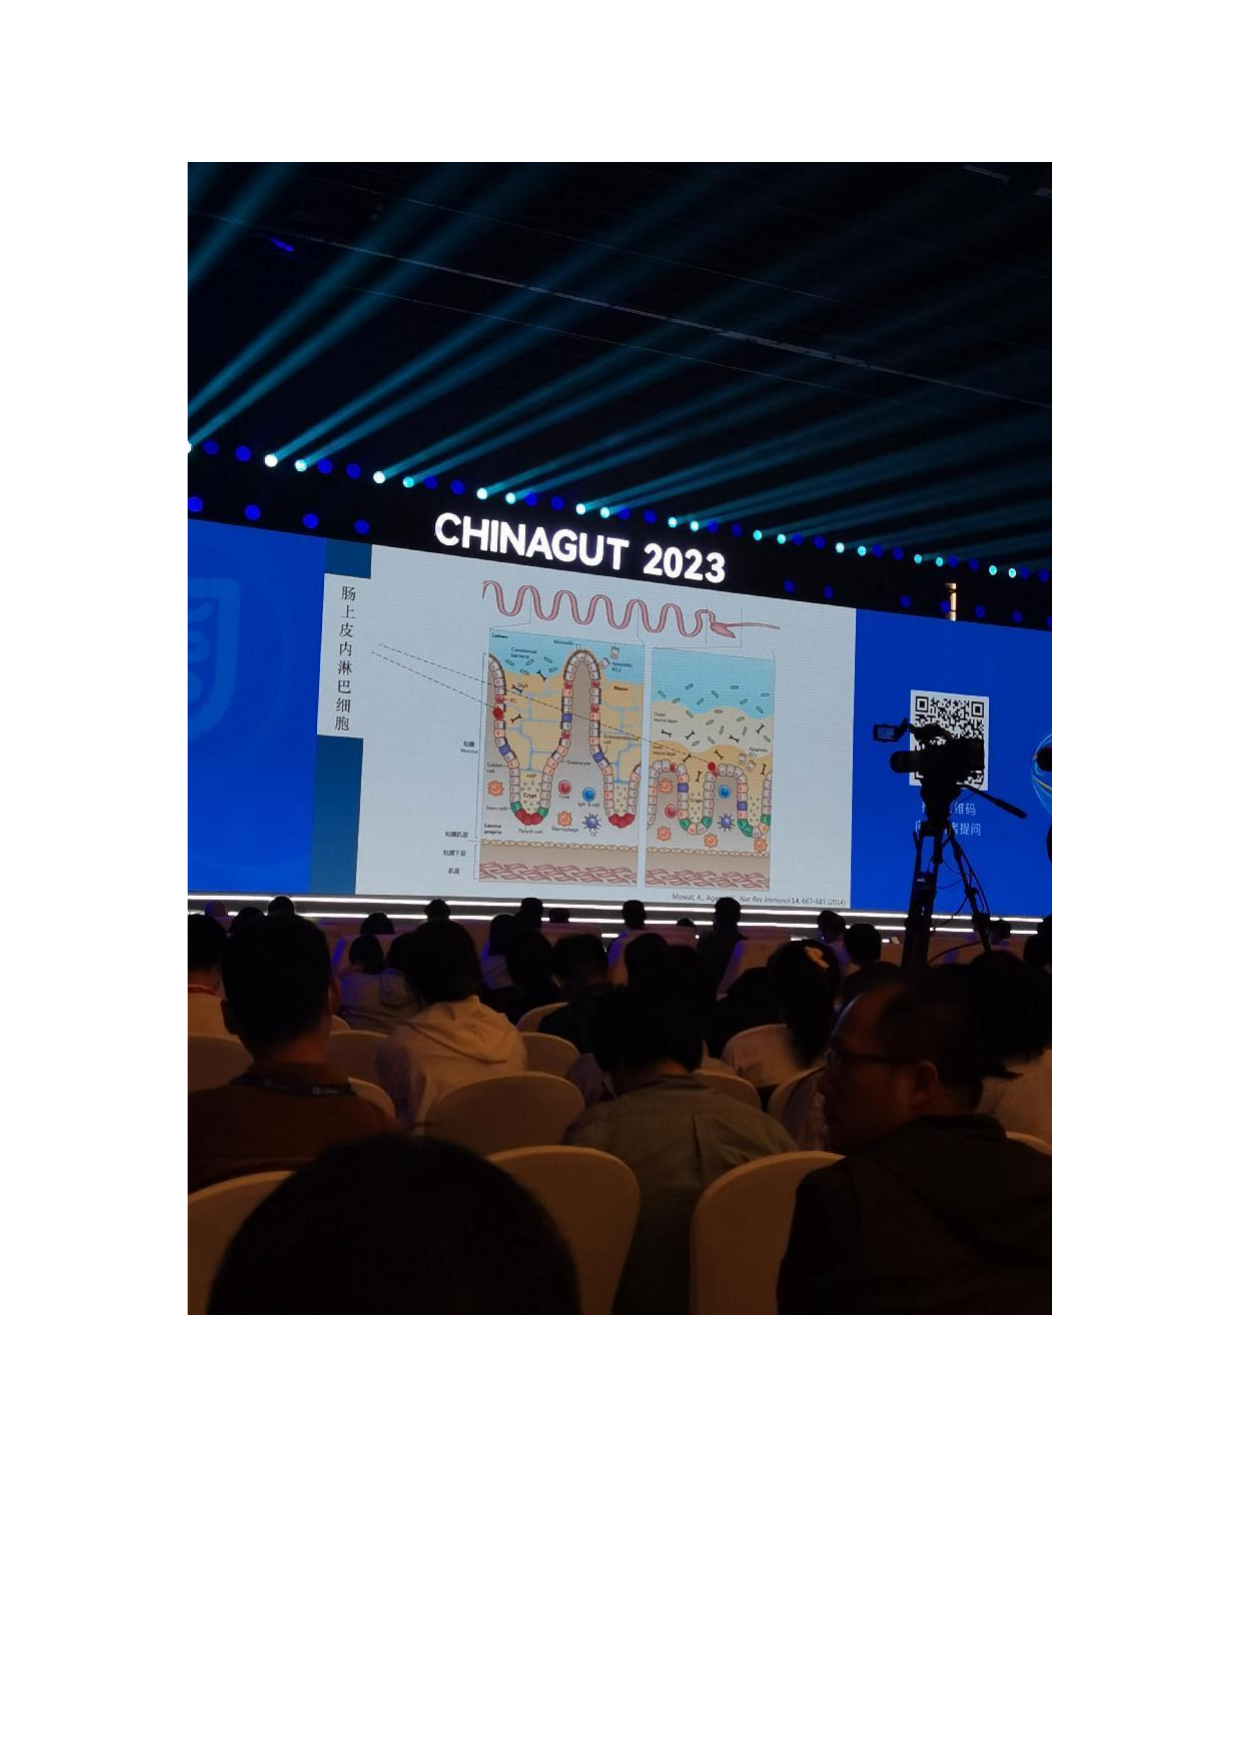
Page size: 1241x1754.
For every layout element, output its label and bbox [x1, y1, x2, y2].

picture [187, 162, 1052, 1315]
